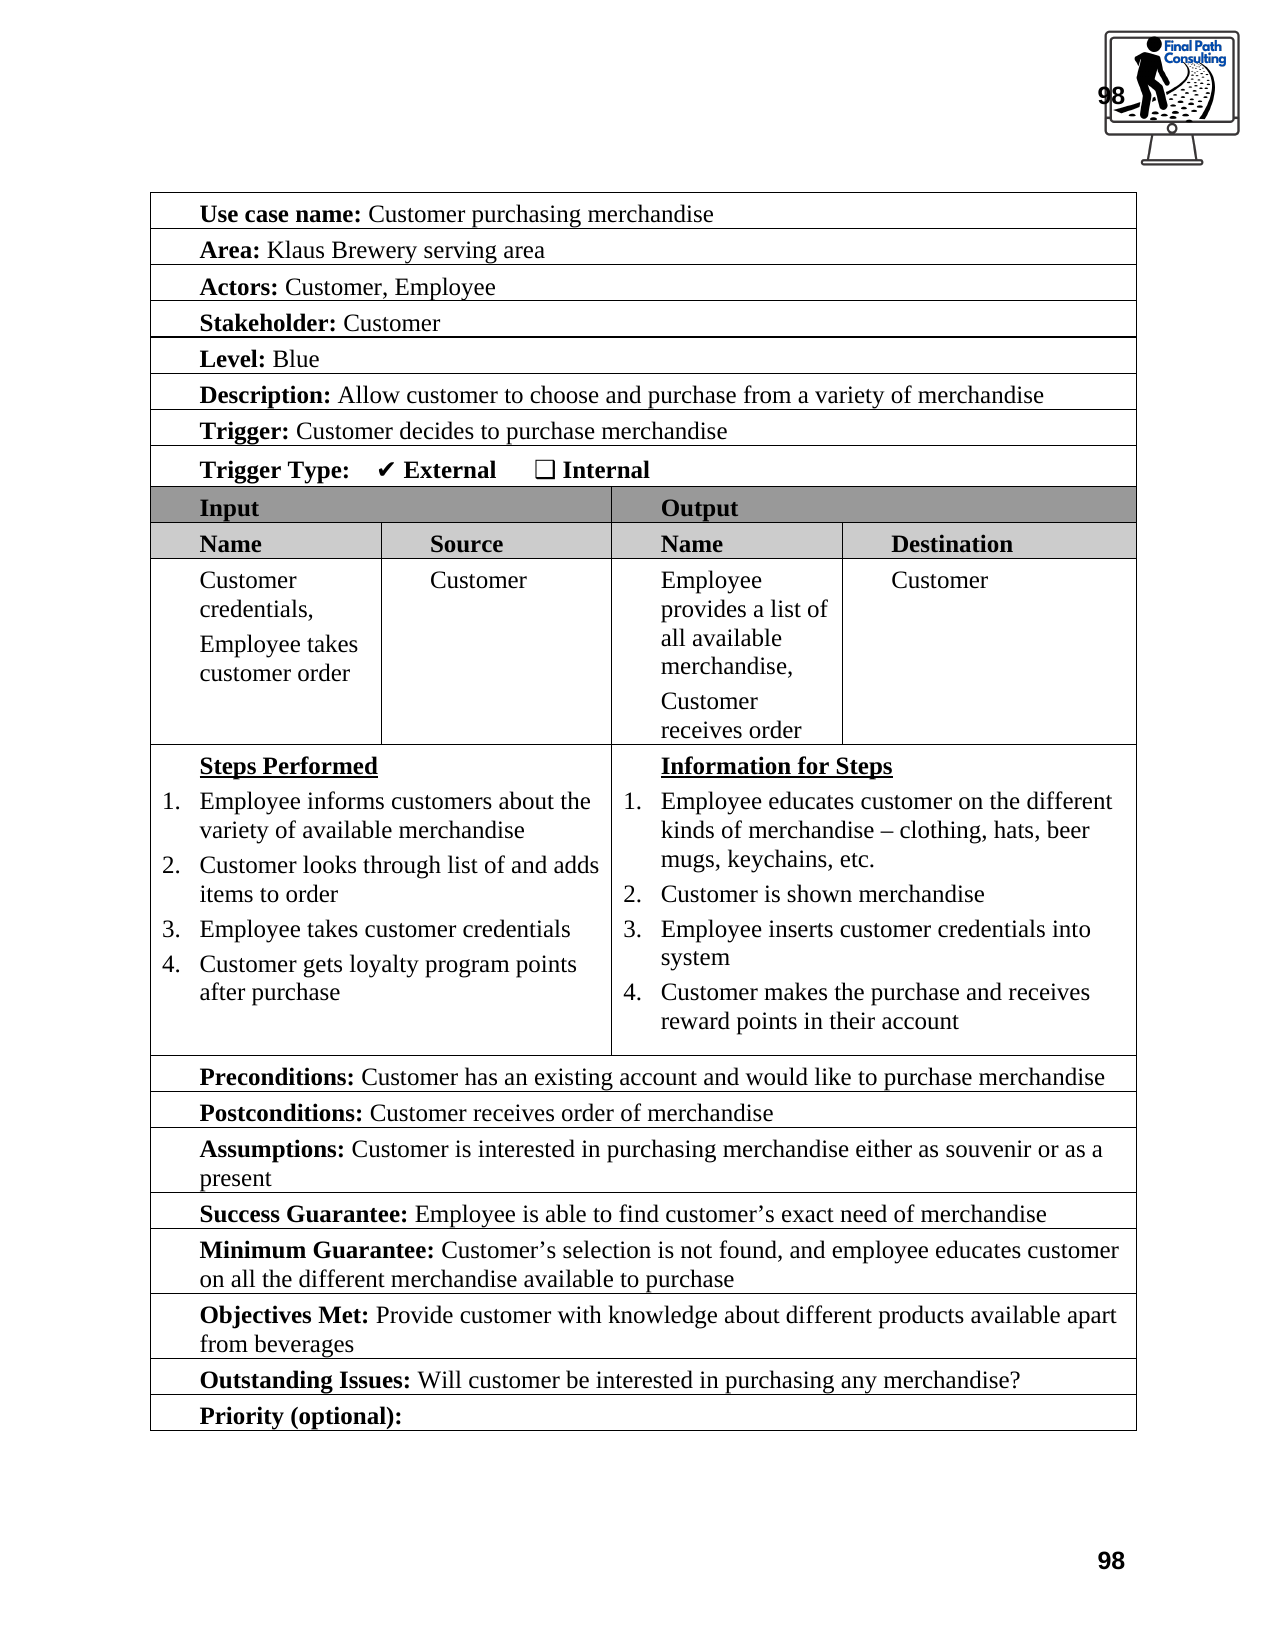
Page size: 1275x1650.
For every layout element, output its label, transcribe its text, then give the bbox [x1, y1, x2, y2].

table_cell Name [151, 523, 381, 558]
table_cell Priority (optional): [151, 1395, 1136, 1430]
table_cell Preconditions: Customer has an existing account and would like to purchase merchandise [151, 1056, 1136, 1091]
table_cell Employee provides a list of all available merchandise, Customer receives order [612, 559, 842, 744]
table_cell Destination [843, 523, 1136, 558]
table_header Use case name: Customer purchasing merchandise [151, 193, 1136, 228]
table_cell Steps Performed Employee informs customers about the variety of available merchandise Customer looks through list of and adds items to order Employee takes customer credentials Customer gets loyalty program points after purchase [151, 745, 611, 1055]
table_cell Customer credentials, Employee takes customer order [151, 559, 381, 744]
table_cell Source [382, 523, 611, 558]
table_cell Area: Klaus Brewery serving area [151, 229, 1136, 264]
table_cell Description: Allow customer to choose and purchase from a variety of merchandise [151, 374, 1136, 408]
table_cell Actors: Customer, Employee [151, 265, 1136, 300]
table_cell Minimum Guarantee: Customer’s selection is not found, and employee educates customer on all the different merchandise available to purchase [151, 1229, 1136, 1293]
table_cell Success Guarantee: Employee is able to find customer’s exact need of merchandise [151, 1193, 1136, 1228]
table_cell Trigger Type: ✔ External ❑ Internal [151, 446, 1136, 486]
table_cell Objectives Met: Provide customer with knowledge about different products available apart from beverages [151, 1294, 1136, 1358]
picture [1098, 18, 1247, 174]
picture [1098, 95, 1107, 102]
table_cell Postconditions: Customer receives order of merchandise [151, 1092, 1136, 1127]
table_cell Customer [382, 559, 611, 744]
table_cell Information for Steps Employee educates customer on the different kinds of merchandise – clothing, hats, beer mugs, keychains, etc. Customer is shown merchandise Employee inserts customer credentials into system Customer makes the purchase and receives reward points in their account [612, 745, 1136, 1055]
table_cell Trigger: Customer decides to purchase merchandise [151, 410, 1136, 444]
table_cell Output [612, 487, 1136, 522]
table_cell Assumptions: Customer is interested in purchasing merchandise either as souvenir or as a present [151, 1128, 1136, 1192]
table_cell Customer [843, 559, 1136, 744]
table_cell Outstanding Issues: Will customer be interested in purchasing any merchandise? [151, 1359, 1136, 1394]
table_cell Input [151, 487, 611, 522]
table_cell Name [612, 523, 842, 558]
table_cell Level: Blue [151, 338, 1136, 372]
table_cell Stakeholder: Customer [151, 301, 1136, 336]
